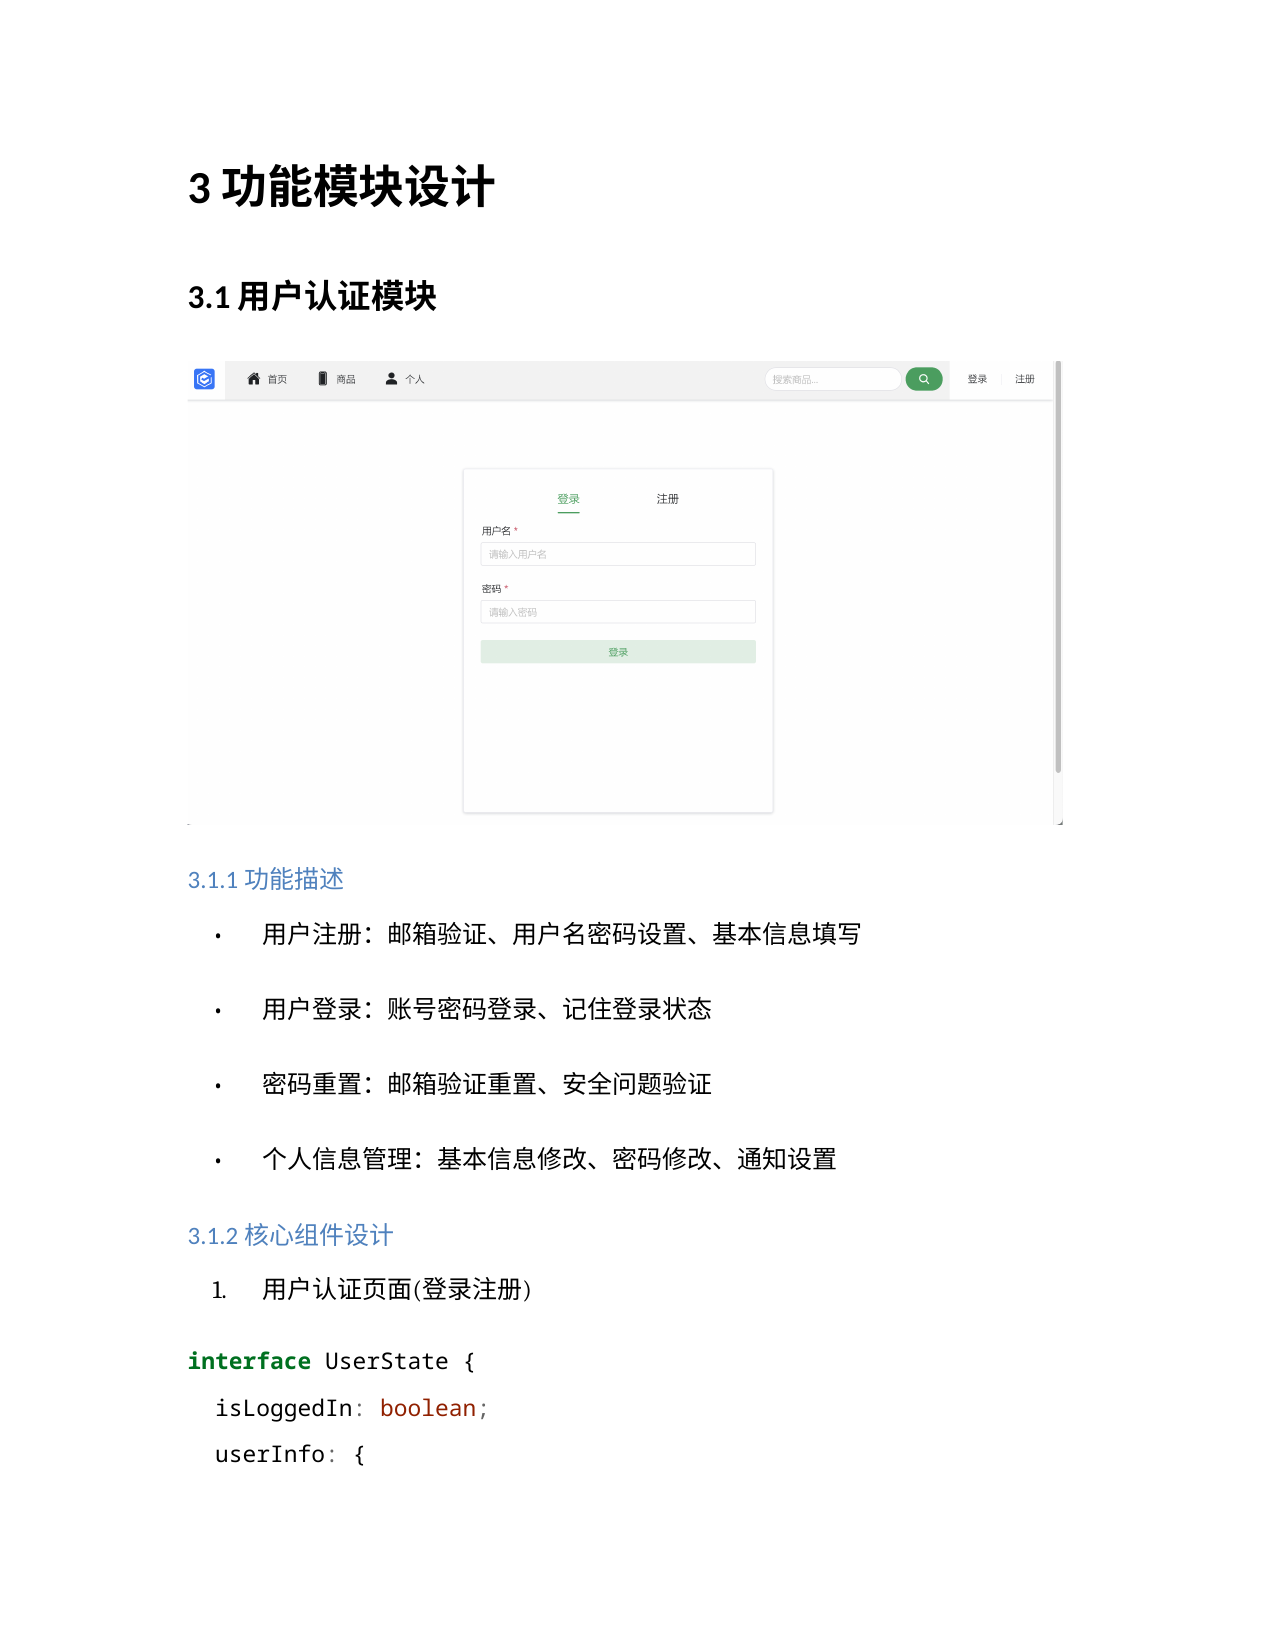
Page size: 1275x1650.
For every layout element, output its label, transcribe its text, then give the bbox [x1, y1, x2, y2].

subtitle 3 功能模块设计 [187, 150, 1087, 216]
subtitle 3.1 用户认证模块 [187, 270, 1087, 318]
list 密码重置：邮箱验证重置、安全问题验证 [212, 1065, 1087, 1101]
list 个人信息管理：基本信息修改、密码修改、通知设置 [212, 1140, 1087, 1176]
subtitle 3.1.1 功能描述 [187, 860, 1087, 896]
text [187, 1345, 1087, 1470]
picture [187, 361, 1063, 825]
list 用户注册：邮箱验证、用户名密码设置、基本信息填写 [212, 914, 1087, 951]
list 用户认证页面(登录注册) [212, 1269, 1087, 1306]
subtitle 3.1.2 核心组件设计 [187, 1215, 1087, 1251]
list 用户登录：账号密码登录、记住登录状态 [212, 989, 1087, 1026]
